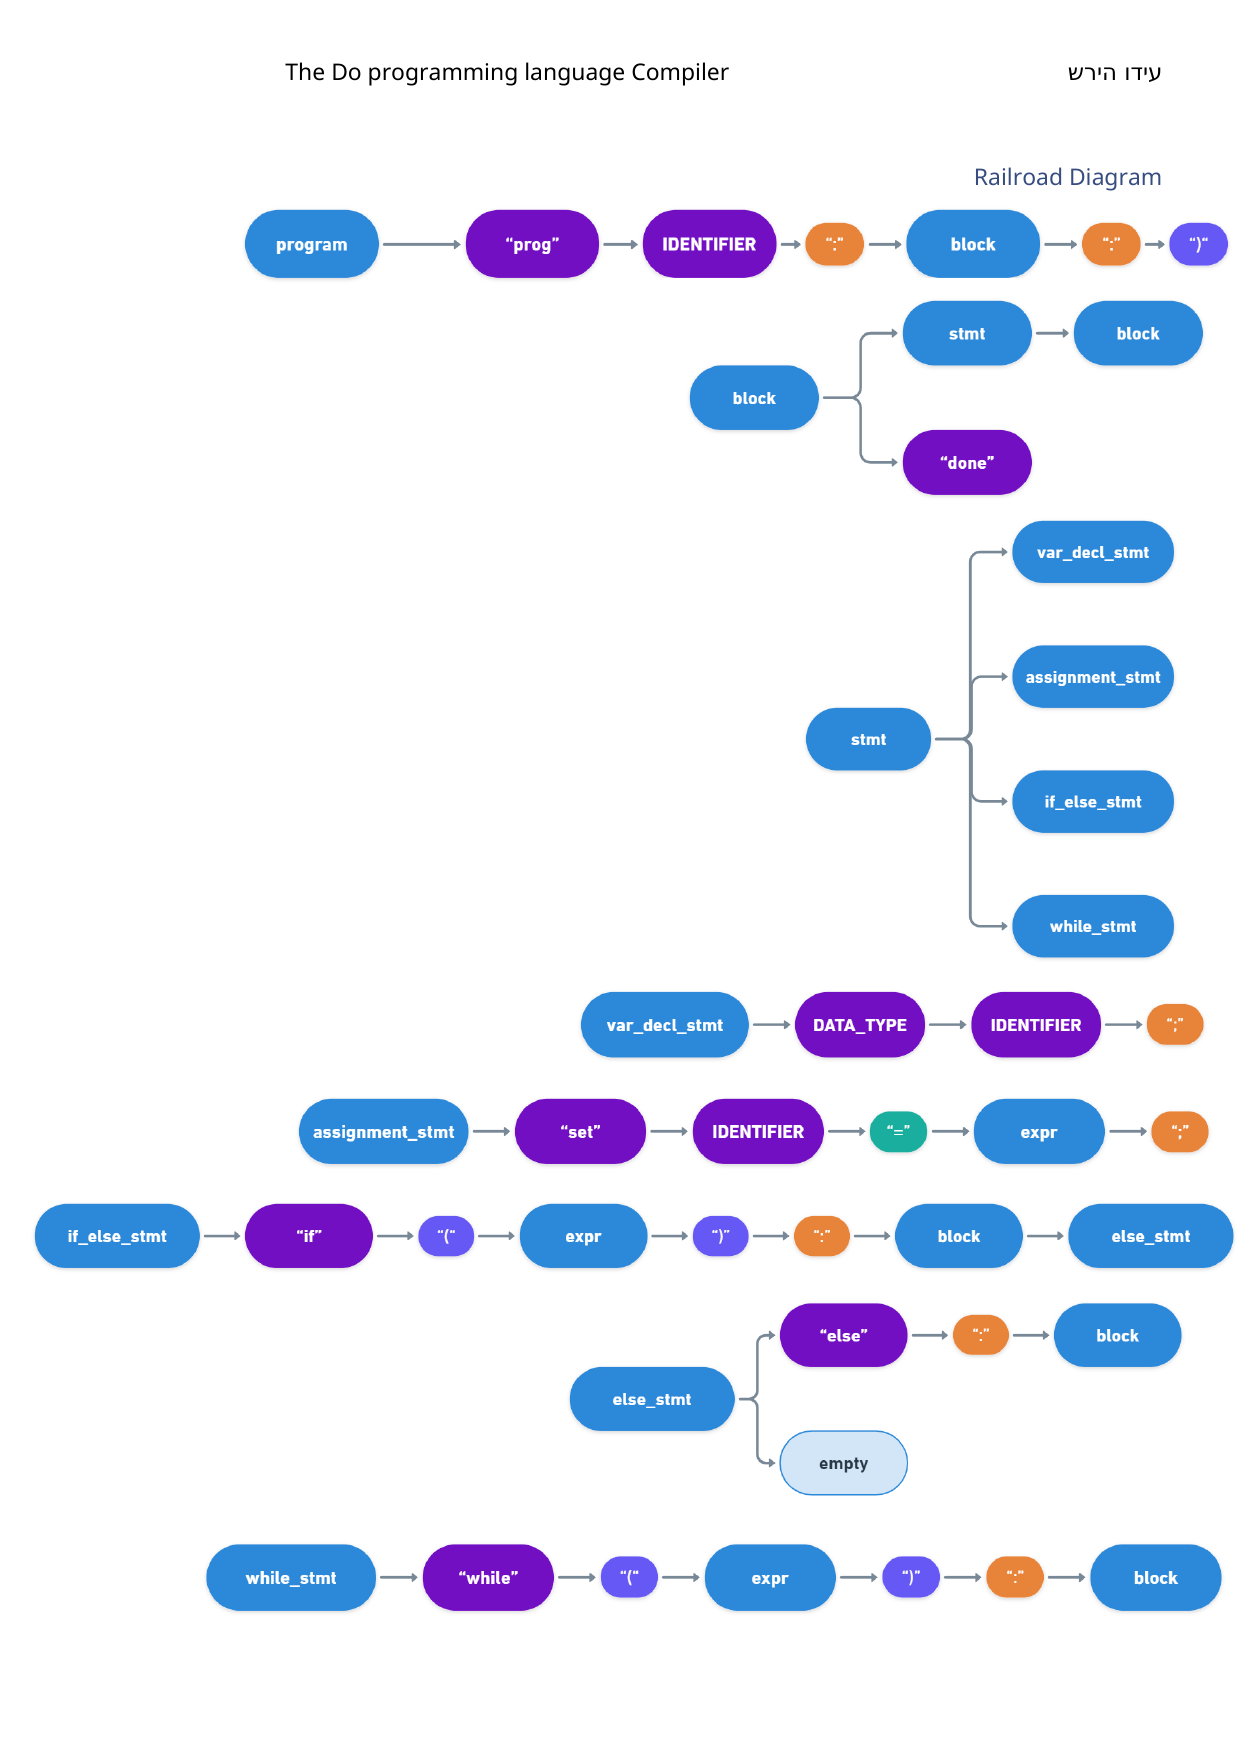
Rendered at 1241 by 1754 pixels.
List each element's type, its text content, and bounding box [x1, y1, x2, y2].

subtitle Railroad Diagram [103, 161, 1162, 192]
picture [14, 1188, 1241, 1515]
picture [280, 1086, 1240, 1180]
picture [230, 194, 1241, 1074]
picture [186, 1521, 1241, 1635]
